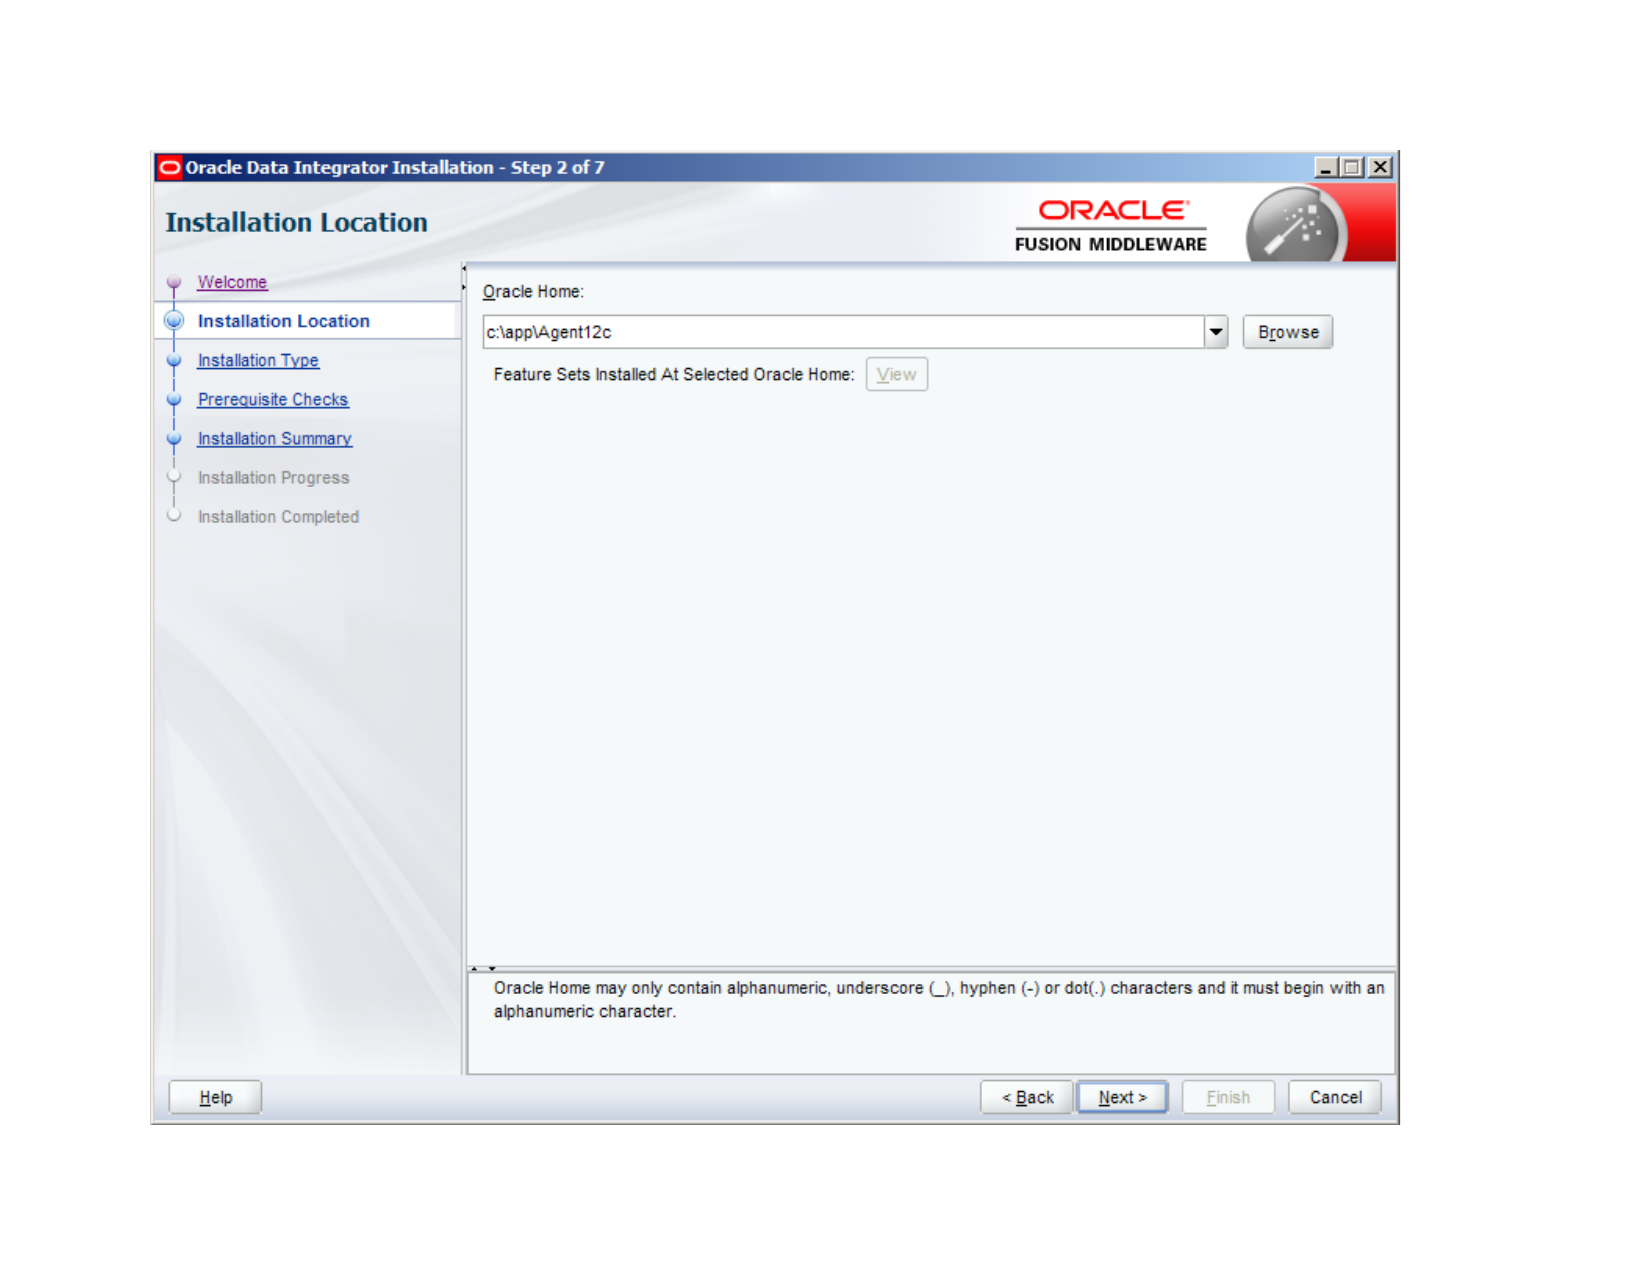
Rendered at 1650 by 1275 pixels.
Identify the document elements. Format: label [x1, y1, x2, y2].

picture [150, 150, 1400, 1125]
